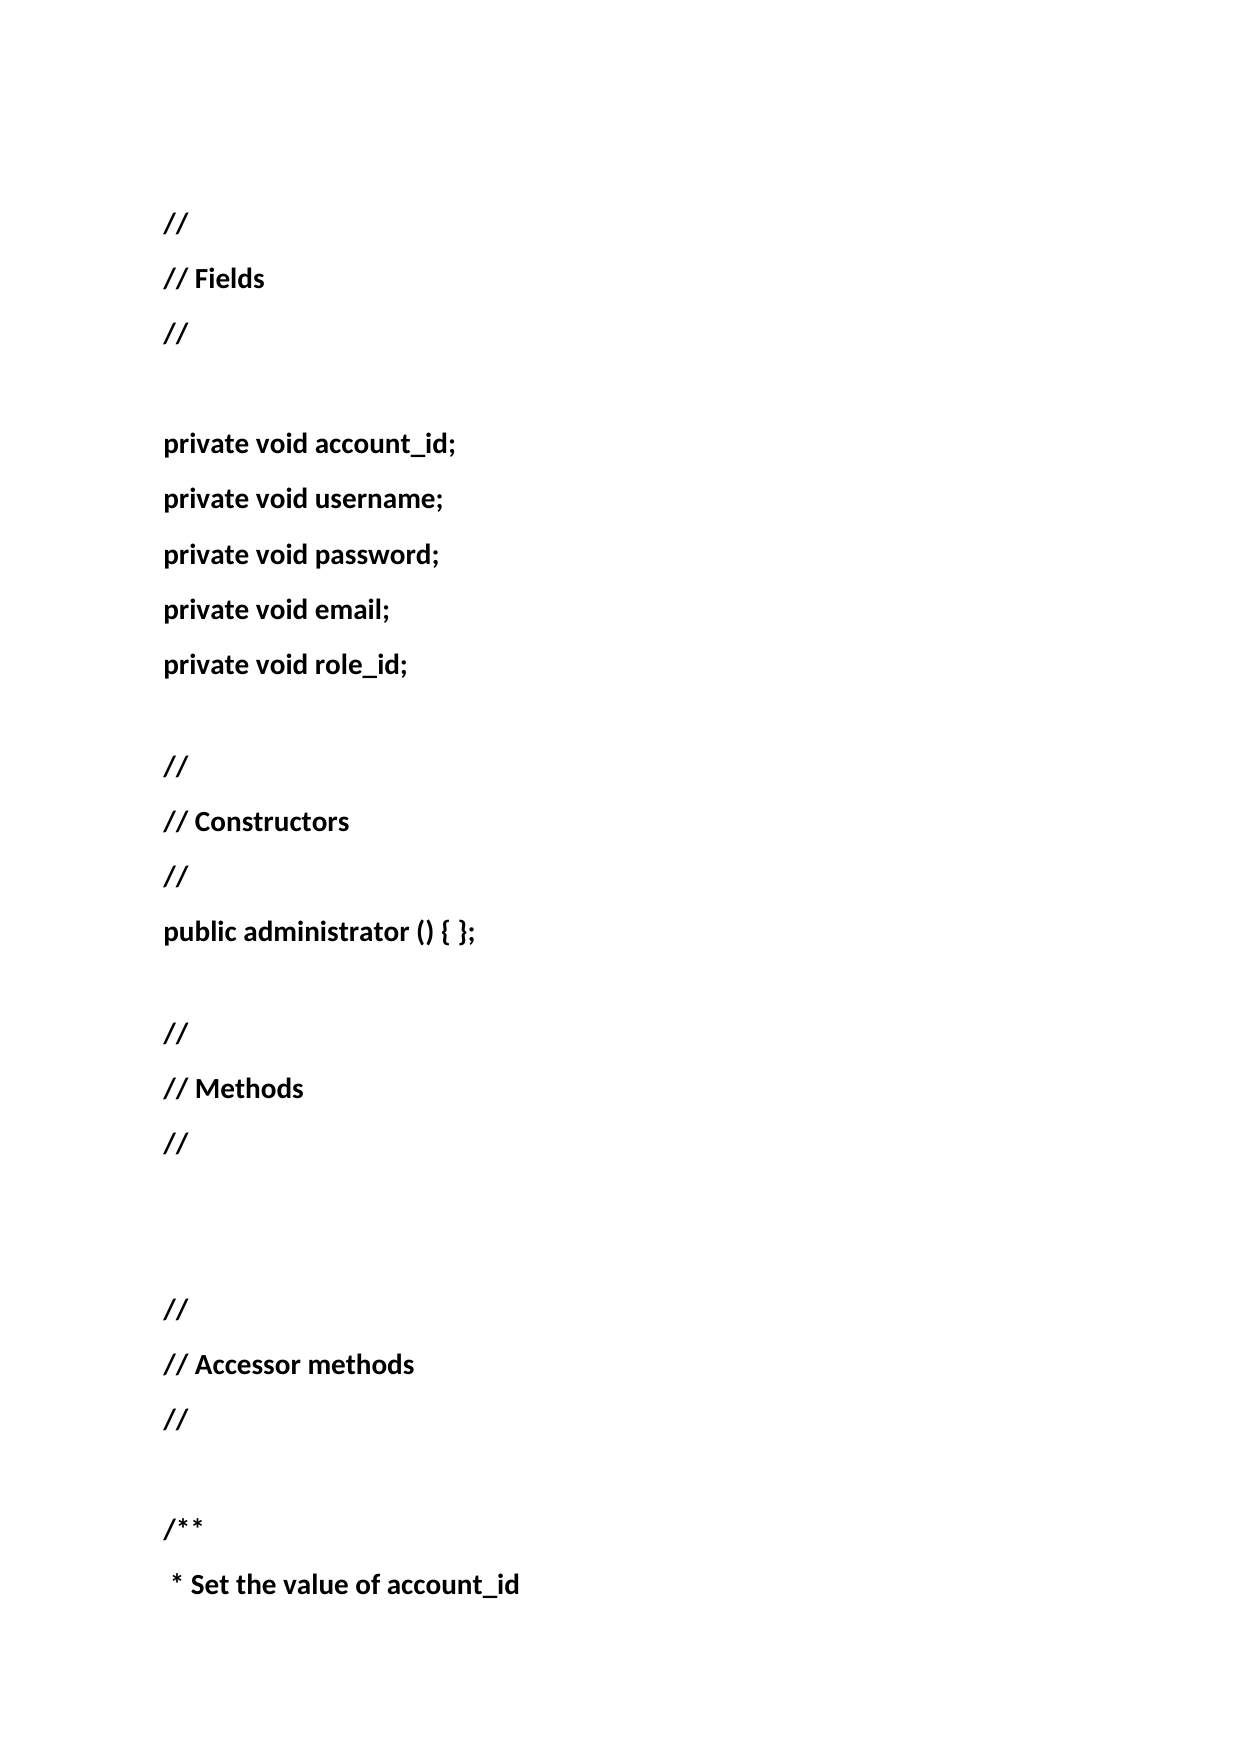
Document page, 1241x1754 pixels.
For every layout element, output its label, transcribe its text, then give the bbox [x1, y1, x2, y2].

text // [150, 1401, 1090, 1437]
text // [150, 748, 1090, 783]
text private void role_id; [150, 646, 1090, 682]
text // [150, 205, 1090, 241]
text // [150, 858, 1090, 894]
text // [150, 1015, 1090, 1051]
text // Constructors [150, 803, 1090, 839]
text // [150, 315, 1090, 351]
text private void username; [150, 481, 1090, 516]
text // [150, 1291, 1090, 1326]
text /** [150, 1511, 1090, 1547]
text private void password; [150, 536, 1090, 571]
text // Methods [150, 1070, 1090, 1106]
text private void email; [150, 591, 1090, 626]
text public administrator () { }; [150, 913, 1090, 949]
text * Set the value of account_id [150, 1566, 1090, 1602]
text // Accessor methods [150, 1346, 1090, 1381]
text private void account_id; [150, 426, 1090, 461]
text // [150, 1125, 1090, 1161]
text // Fields [150, 260, 1090, 296]
